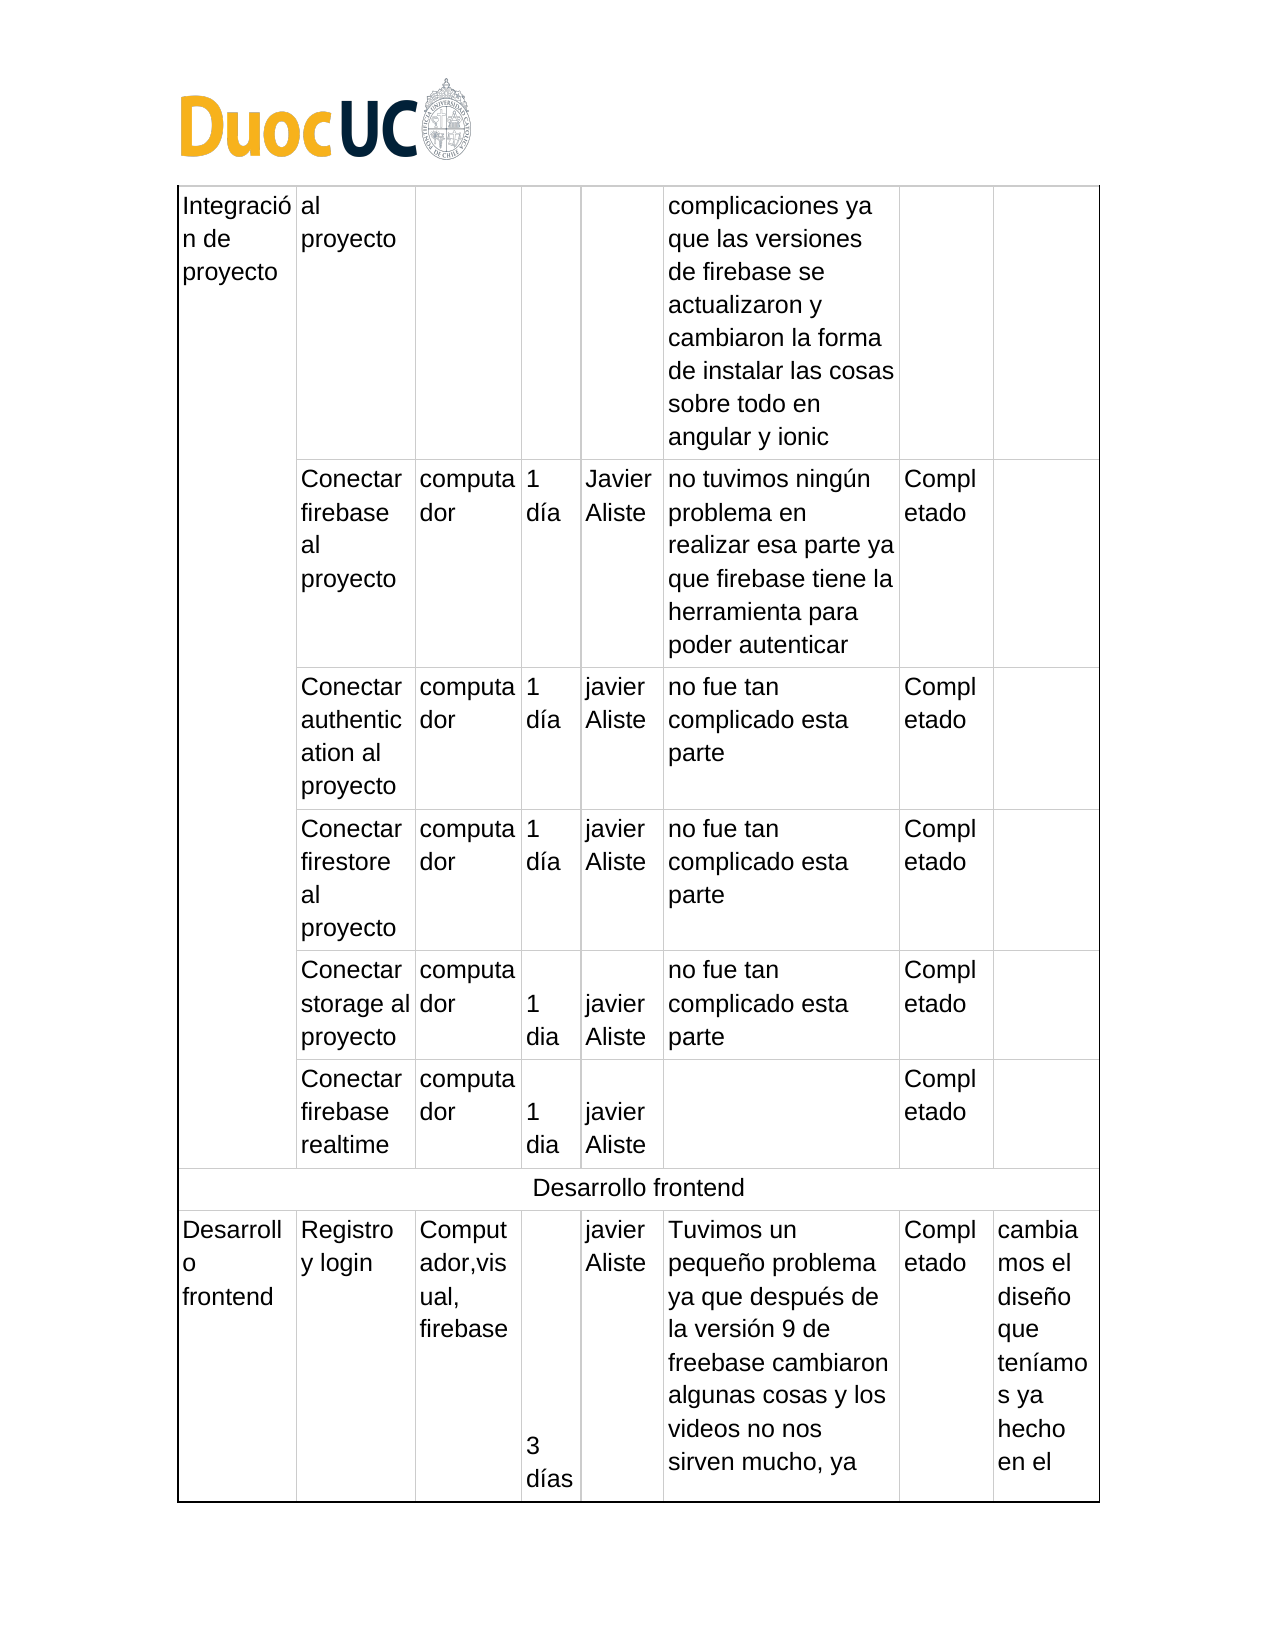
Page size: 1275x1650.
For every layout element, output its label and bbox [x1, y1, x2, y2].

picture [177, 73, 474, 165]
